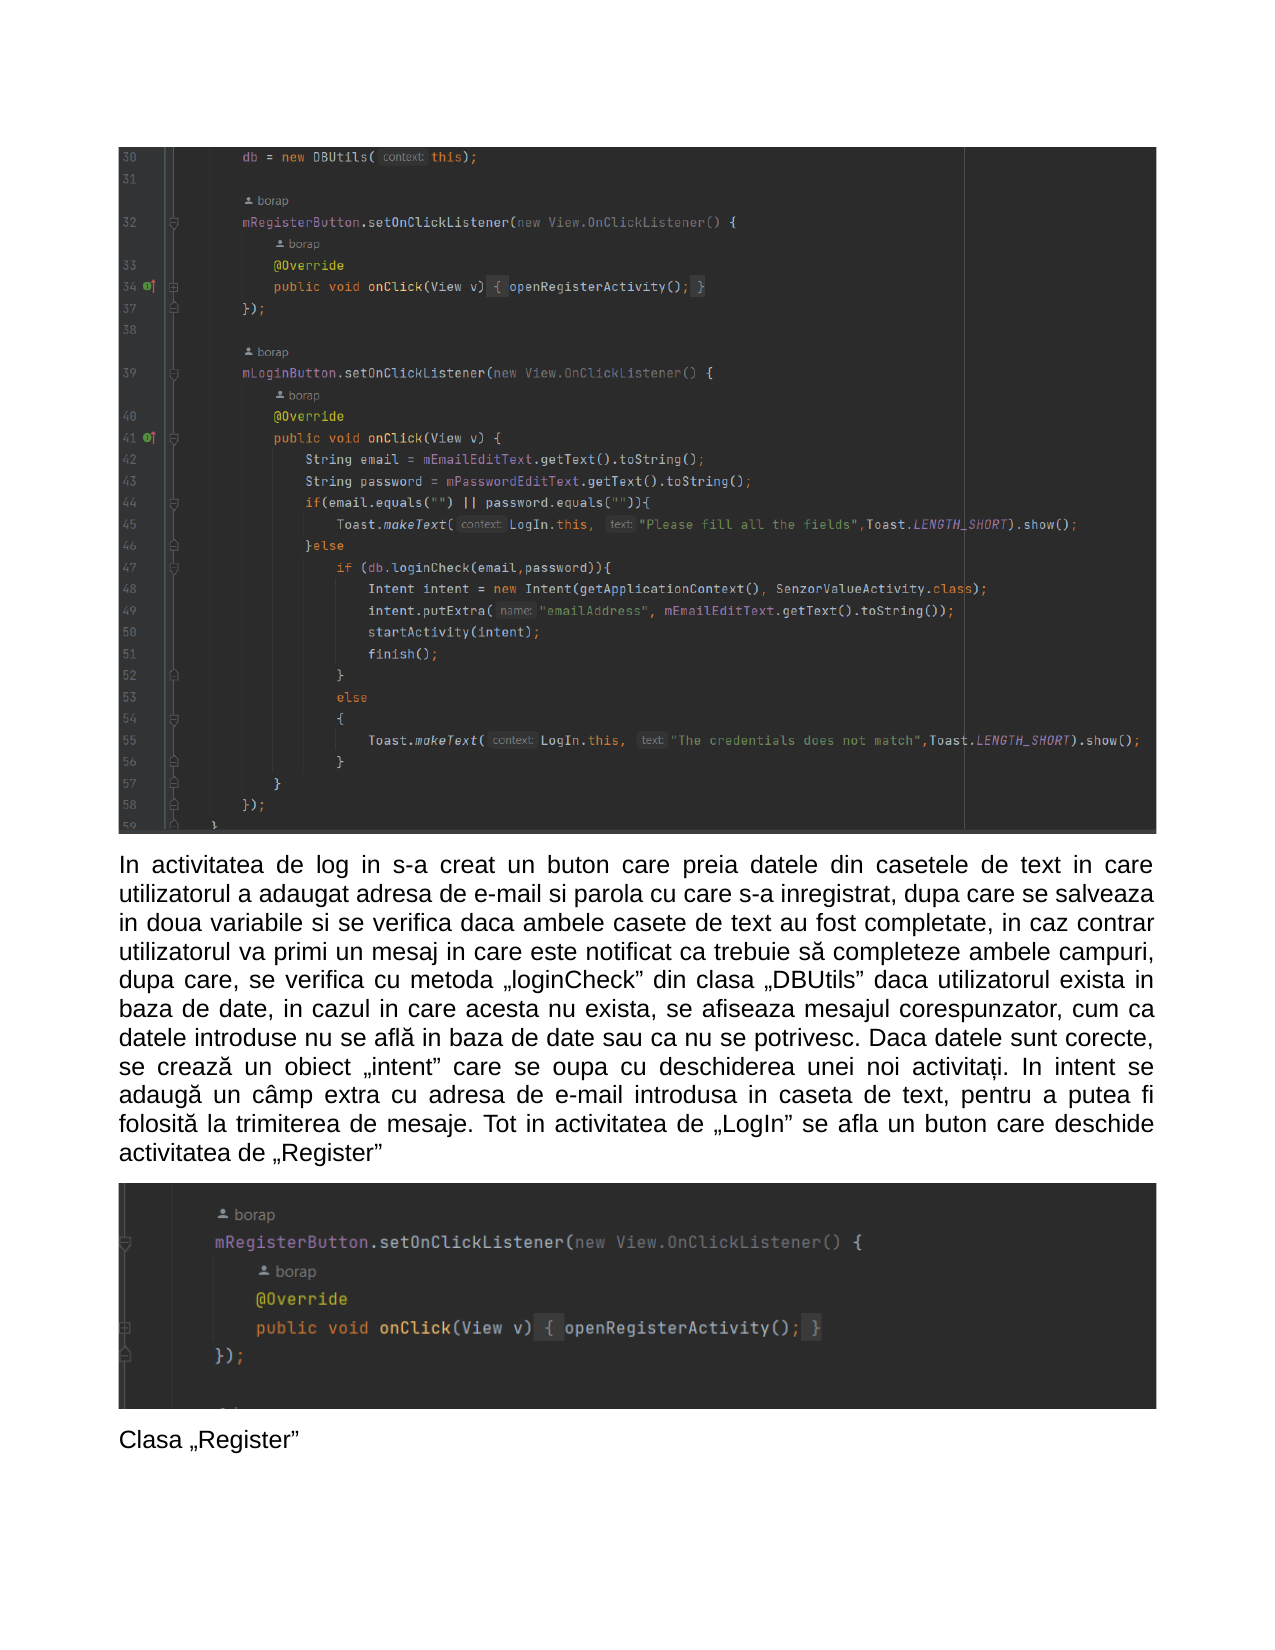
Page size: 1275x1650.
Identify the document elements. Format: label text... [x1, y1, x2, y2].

picture [118, 1183, 1157, 1409]
picture [118, 147, 1157, 834]
text Clasa „Register” [118, 1425, 1156, 1454]
text In activitatea de log in s-a creat un buton care preia datele din casetele de text in care utilizatorul a adaugat adresa de e-mail si parola cu care s-a inregistrat, dupa care se salveaza in doua variabile si se verifica daca ambele casete de text au fost completate, in caz contrar utilizatorul va primi un mesaj in care este notificat ca trebuie să completeze ambele campuri, dupa care, se verifica cu metoda „loginCheck” din clasa „DBUtils” daca utilizatorul exista in baza de date, in cazul in care acesta nu exista, se afiseaza mesajul corespunzator, cum ca datele introduse nu se află in baza de date sau ca nu se potrivesc. Daca datele sunt corecte, se crează un obiect „intent” care se oupa cu deschiderea unei noi activitați. In intent se adaugă un câmp extra cu adresa de e-mail introdusa in caseta de text, pentru a putea fi folosită la trimiterea de mesaje. Tot in activitatea de „LogIn” se afla un buton care deschide activitatea de „Register” [118, 850, 1156, 1167]
